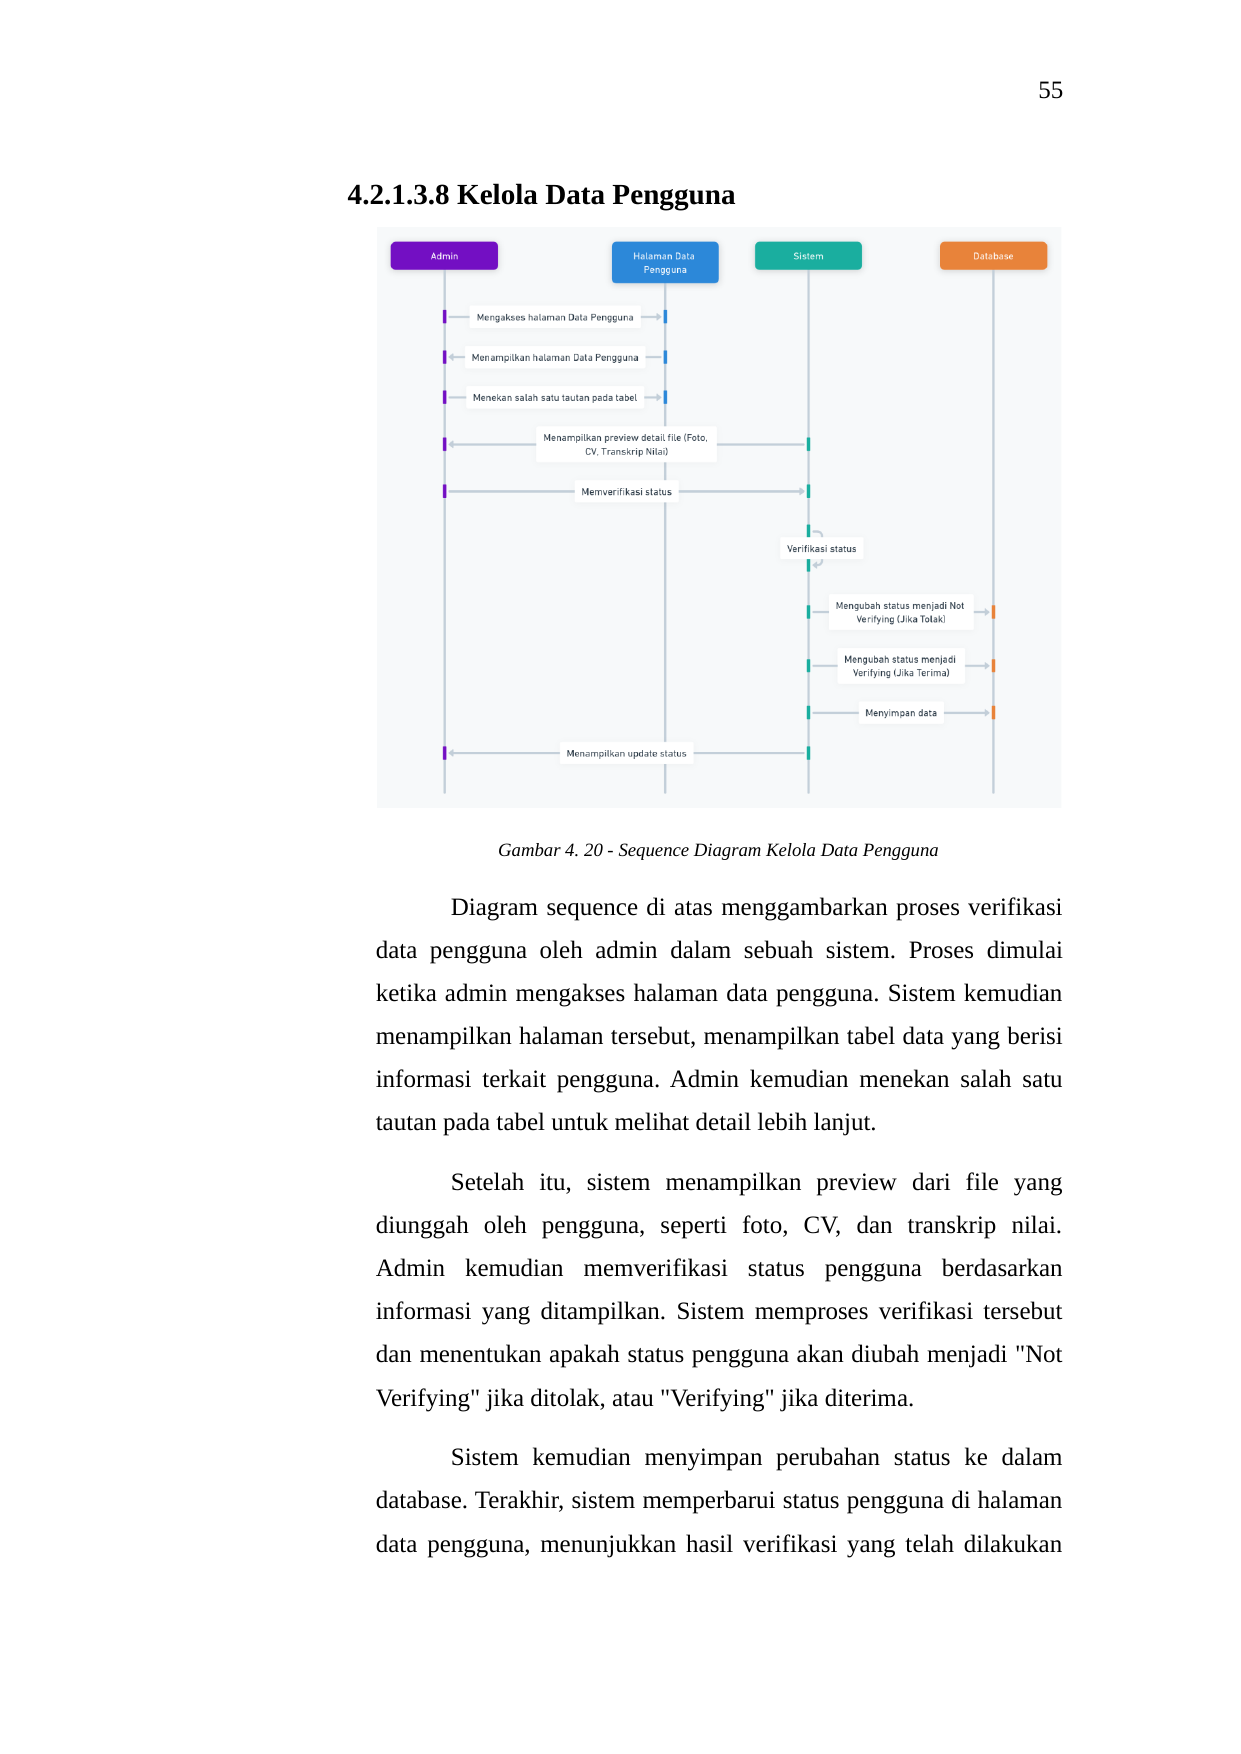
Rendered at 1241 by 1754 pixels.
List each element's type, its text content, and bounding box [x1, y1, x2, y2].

text Gambar 4. 20 - Sequence Diagram Kelola Data Pengguna [376, 838, 1063, 860]
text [376, 1442, 1063, 1557]
subtitle 4.2.1.3.8 Kelola Data Pengguna [347, 177, 1063, 211]
text Setelah itu, sistem menampilkan preview dari file yang diunggah oleh pengguna, seperti foto, CV, dan transkrip nilai. Admin kemudian memverifikasi status pengguna berdasarkan informasi yang ditampilkan. Sistem memproses verifikasi tersebut dan menentukan apakah status pengguna akan diubah menjadi "Not Verifying" jika ditolak, atau "Verifying" jika diterima. [376, 1167, 1063, 1411]
text Diagram sequence di atas menggambarkan proses verifikasi data pengguna oleh admin dalam sebuah sistem. Proses dimulai ketika admin mengakses halaman data pengguna. Sistem kemudian menampilkan halaman tersebut, menampilkan tabel data yang berisi informasi terkait pengguna. Admin kemudian menekan salah satu tautan pada tabel untuk melihat detail lebih lanjut. [376, 892, 1063, 1136]
picture [377, 227, 1062, 808]
